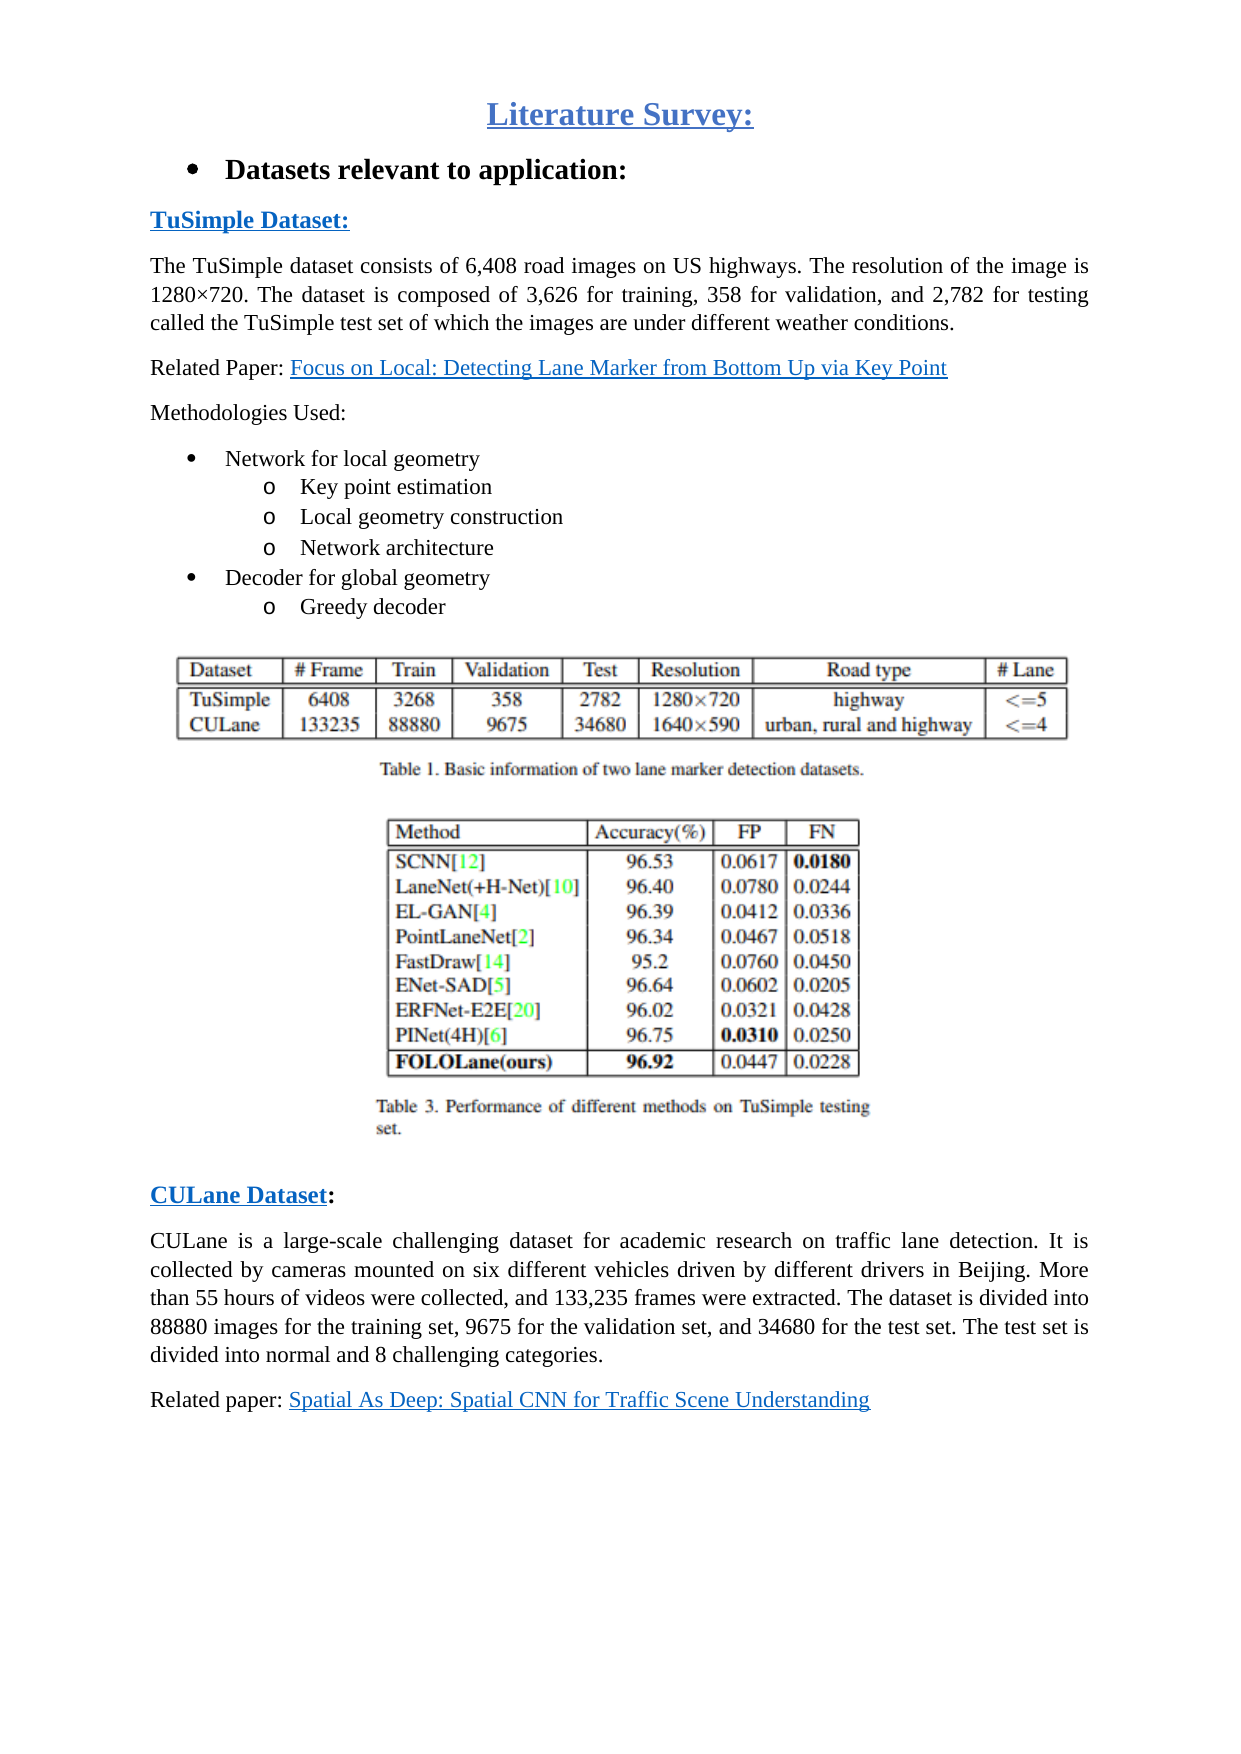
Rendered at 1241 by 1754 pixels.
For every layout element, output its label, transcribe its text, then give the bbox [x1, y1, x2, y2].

text Literature Survey: [150, 94, 1090, 132]
list Network for local geometry [187, 444, 1090, 471]
list Datasets relevant to application: [187, 152, 1090, 185]
text CULane Dataset: [150, 1180, 1090, 1208]
list Key point estimation [262, 473, 1090, 501]
picture [150, 639, 1091, 791]
text Related paper: Spatial As Deep: Spatial CNN for Traffic Scene Understanding [150, 1386, 1090, 1413]
list Greedy decoder [262, 593, 1090, 621]
text The TuSimple dataset consists of 6,408 road images on US highways. The resolution of the image is 1280×720. The dataset is composed of 3,626 for training, 358 for validation, and 2,782 for testing called the TuSimple test set of which the images are under different weather conditions. [150, 252, 1090, 336]
list Decoder for global geometry [187, 564, 1090, 591]
text Methodologies Used: [150, 399, 1090, 426]
list Local geometry construction [262, 503, 1090, 532]
text CULane is a large-scale challenging dataset for academic research on traffic lane detection. It is collected by cameras mounted on six different vehicles driven by different drivers in Beijing. More than 55 hours of videos were collected, and 133,235 frames were extracted. The dataset is divided into 88880 images for the training set, 9675 for the validation set, and 34680 for the test set. The test set is divided into normal and 8 challenging categories. [150, 1227, 1090, 1368]
text Related Paper: Focus on Local: Detecting Lane Marker from Bottom Up via Key Point [150, 354, 1090, 381]
text TuSimple Dataset: [150, 205, 1090, 233]
picture [367, 809, 874, 1161]
list Network architecture [262, 534, 1090, 562]
